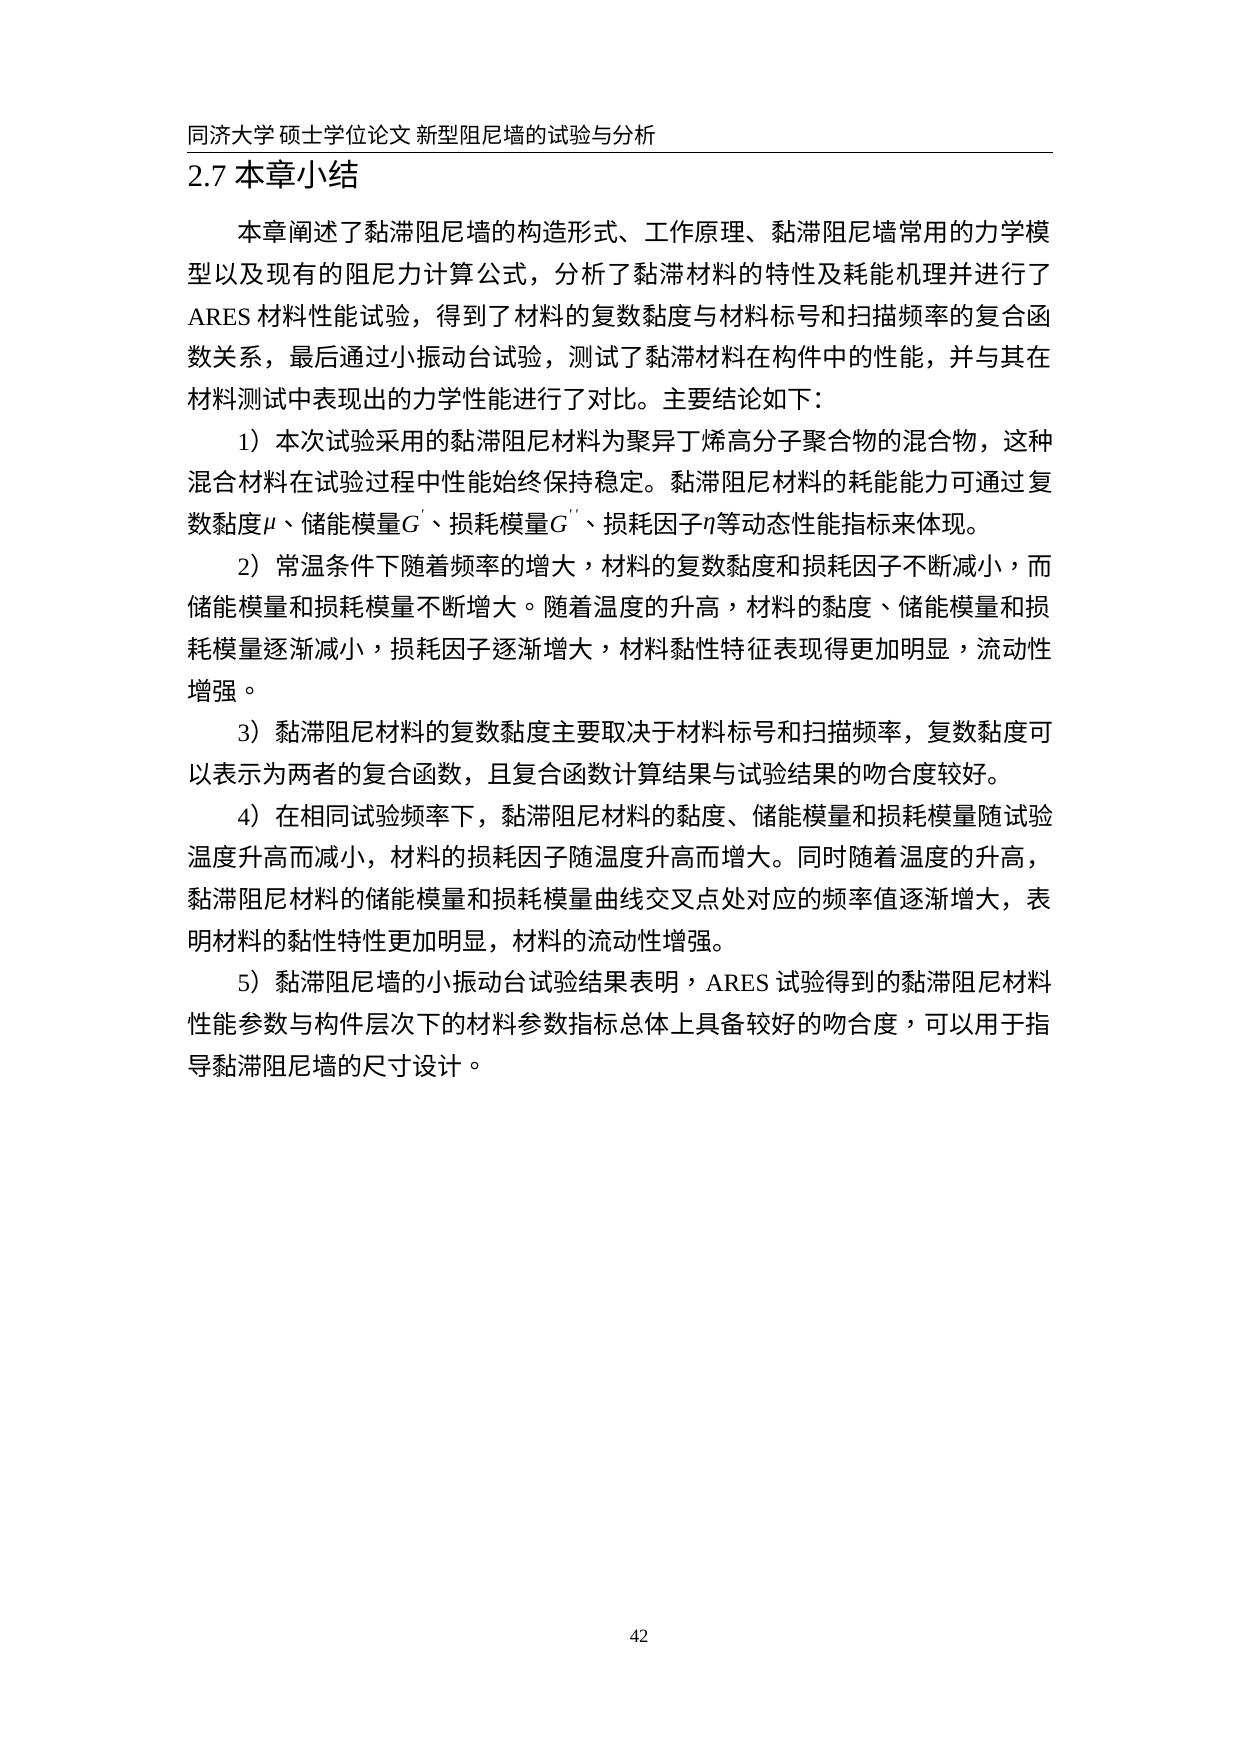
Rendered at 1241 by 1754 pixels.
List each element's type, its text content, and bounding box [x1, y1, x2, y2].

list 黏滞阻尼墙的小振动台试验结果表明，ARES试验得到的黏滞阻尼材料性能参数与构件层次下的材料参数指标总体上具备较好的吻合度，可以用于指导黏滞阻尼墙的尺寸设计。 [187, 958, 1053, 1083]
list 常温条件下随着频率的增大，材料的复数黏度和损耗因子不断减小，而储能模量和损耗模量不断增大。随着温度的升高，材料的黏度、储能模量和损耗模量逐渐减小，损耗因子逐渐增大，材料黏性特征表现得更加明显，流动性增强。 [187, 542, 1053, 708]
list 在相同试验频率下，黏滞阻尼材料的黏度、储能模量和损耗模量随试验温度升高而减小，材料的损耗因子随温度升高而增大。同时随着温度的升高，黏滞阻尼材料的储能模量和损耗模量曲线交叉点处对应的频率值逐渐增大，表明材料的黏性特性更加明显，材料的流动性增强。 [187, 792, 1053, 958]
text 本章阐述了黏滞阻尼墙的构造形式、工作原理、黏滞阻尼墙常用的力学模型以及现有的阻尼力计算公式，分析了黏滞材料的特性及耗能机理并进行了ARES材料性能试验，得到了材料的复数黏度与材料标号和扫描频率的复合函数关系，最后通过小振动台试验，测试了黏滞材料在构件中的性能，并与其在材料测试中表现出的力学性能进行了对比。主要结论如下： [187, 208, 1053, 417]
list 黏滞阻尼材料的复数黏度主要取决于材料标号和扫描频率，复数黏度可以表示为两者的复合函数，且复合函数计算结果与试验结果的吻合度较好。 [187, 708, 1053, 792]
subtitle 本章小结 [187, 153, 1053, 196]
list 本次试验采用的黏滞阻尼材料为聚异丁烯高分子聚合物的混合物，这种混合材料在试验过程中性能始终保持稳定。黏滞阻尼材料的耗能能力可通过复数黏度、储能模量、损耗模量、损耗因子等动态性能指标来体现。 [187, 417, 1053, 542]
